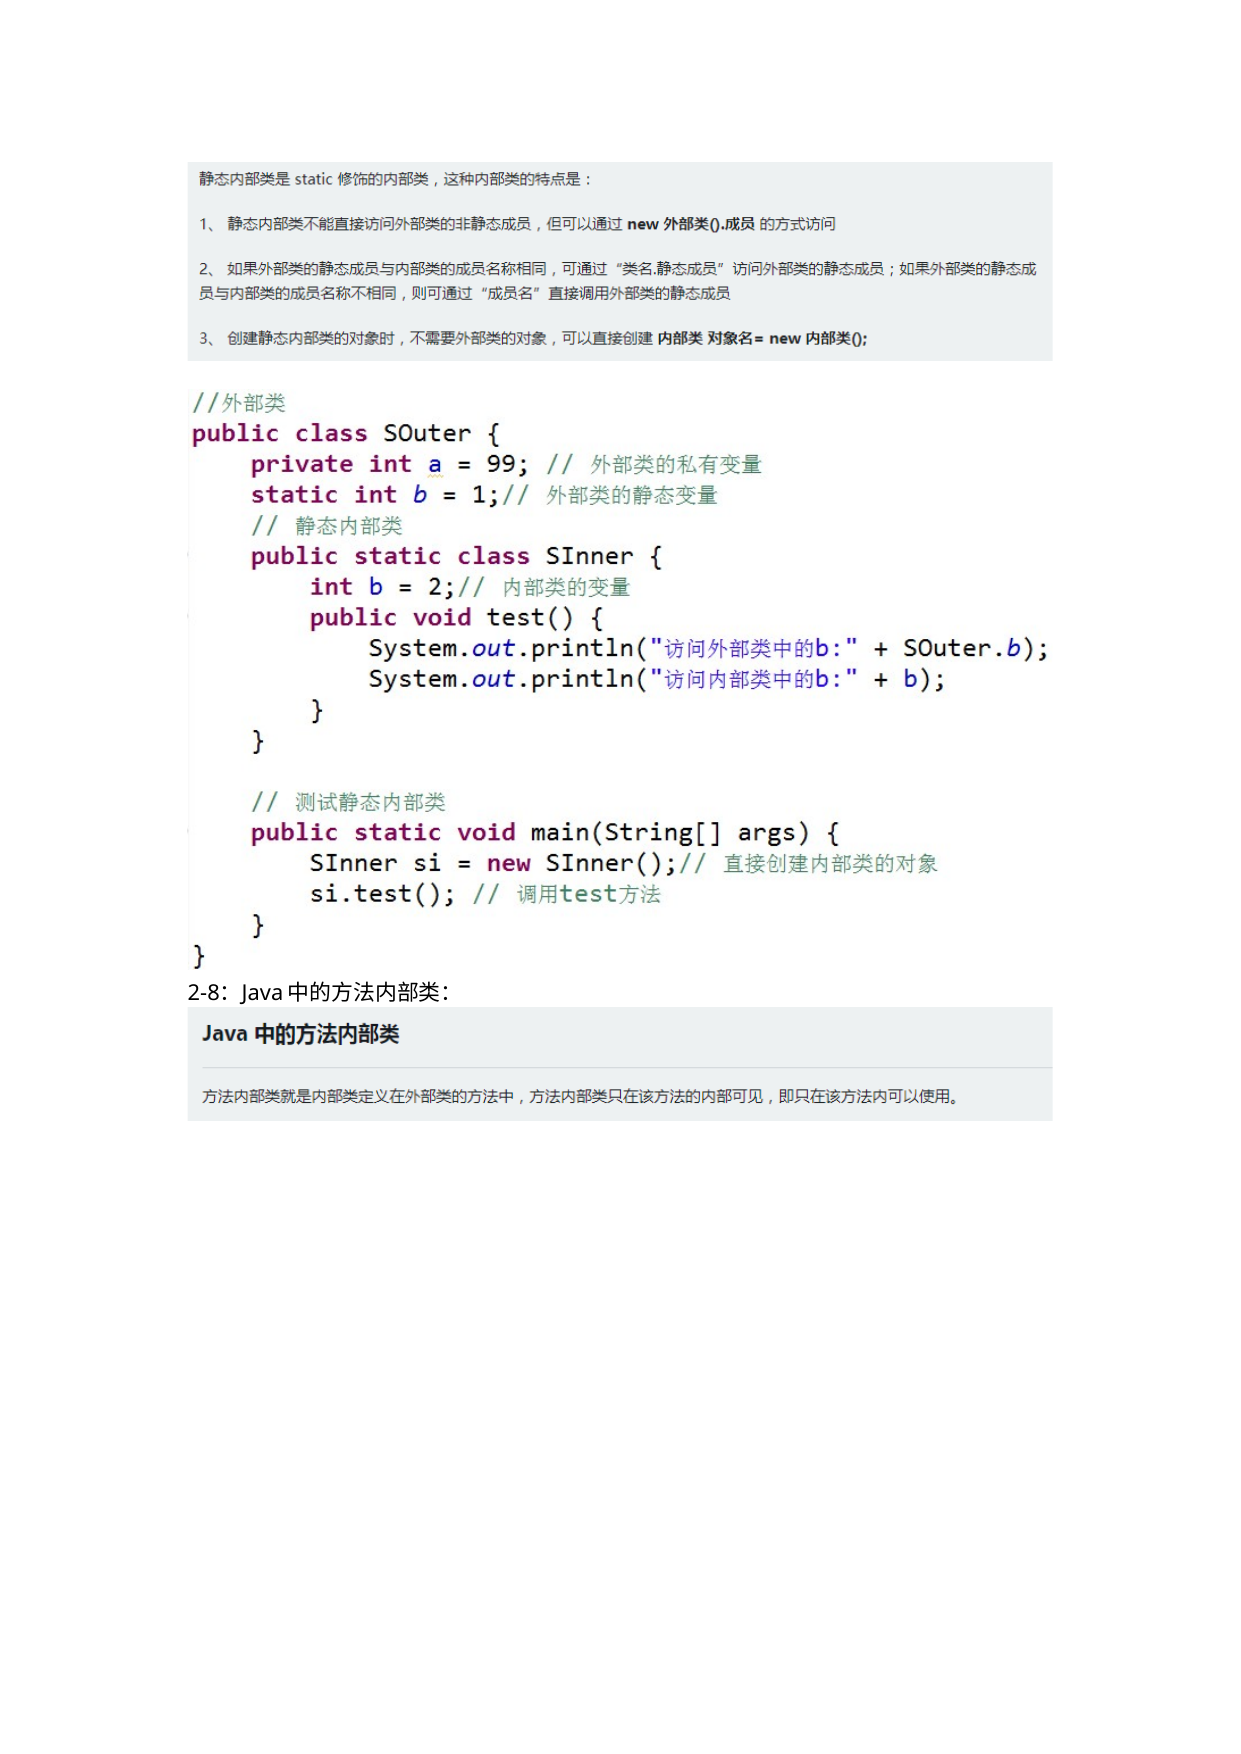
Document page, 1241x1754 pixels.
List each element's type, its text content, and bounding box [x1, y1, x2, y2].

picture [187, 389, 1053, 970]
picture [187, 162, 1053, 361]
text 2-8：Java中的方法内部类： [187, 974, 1053, 1007]
picture [187, 1007, 1053, 1121]
